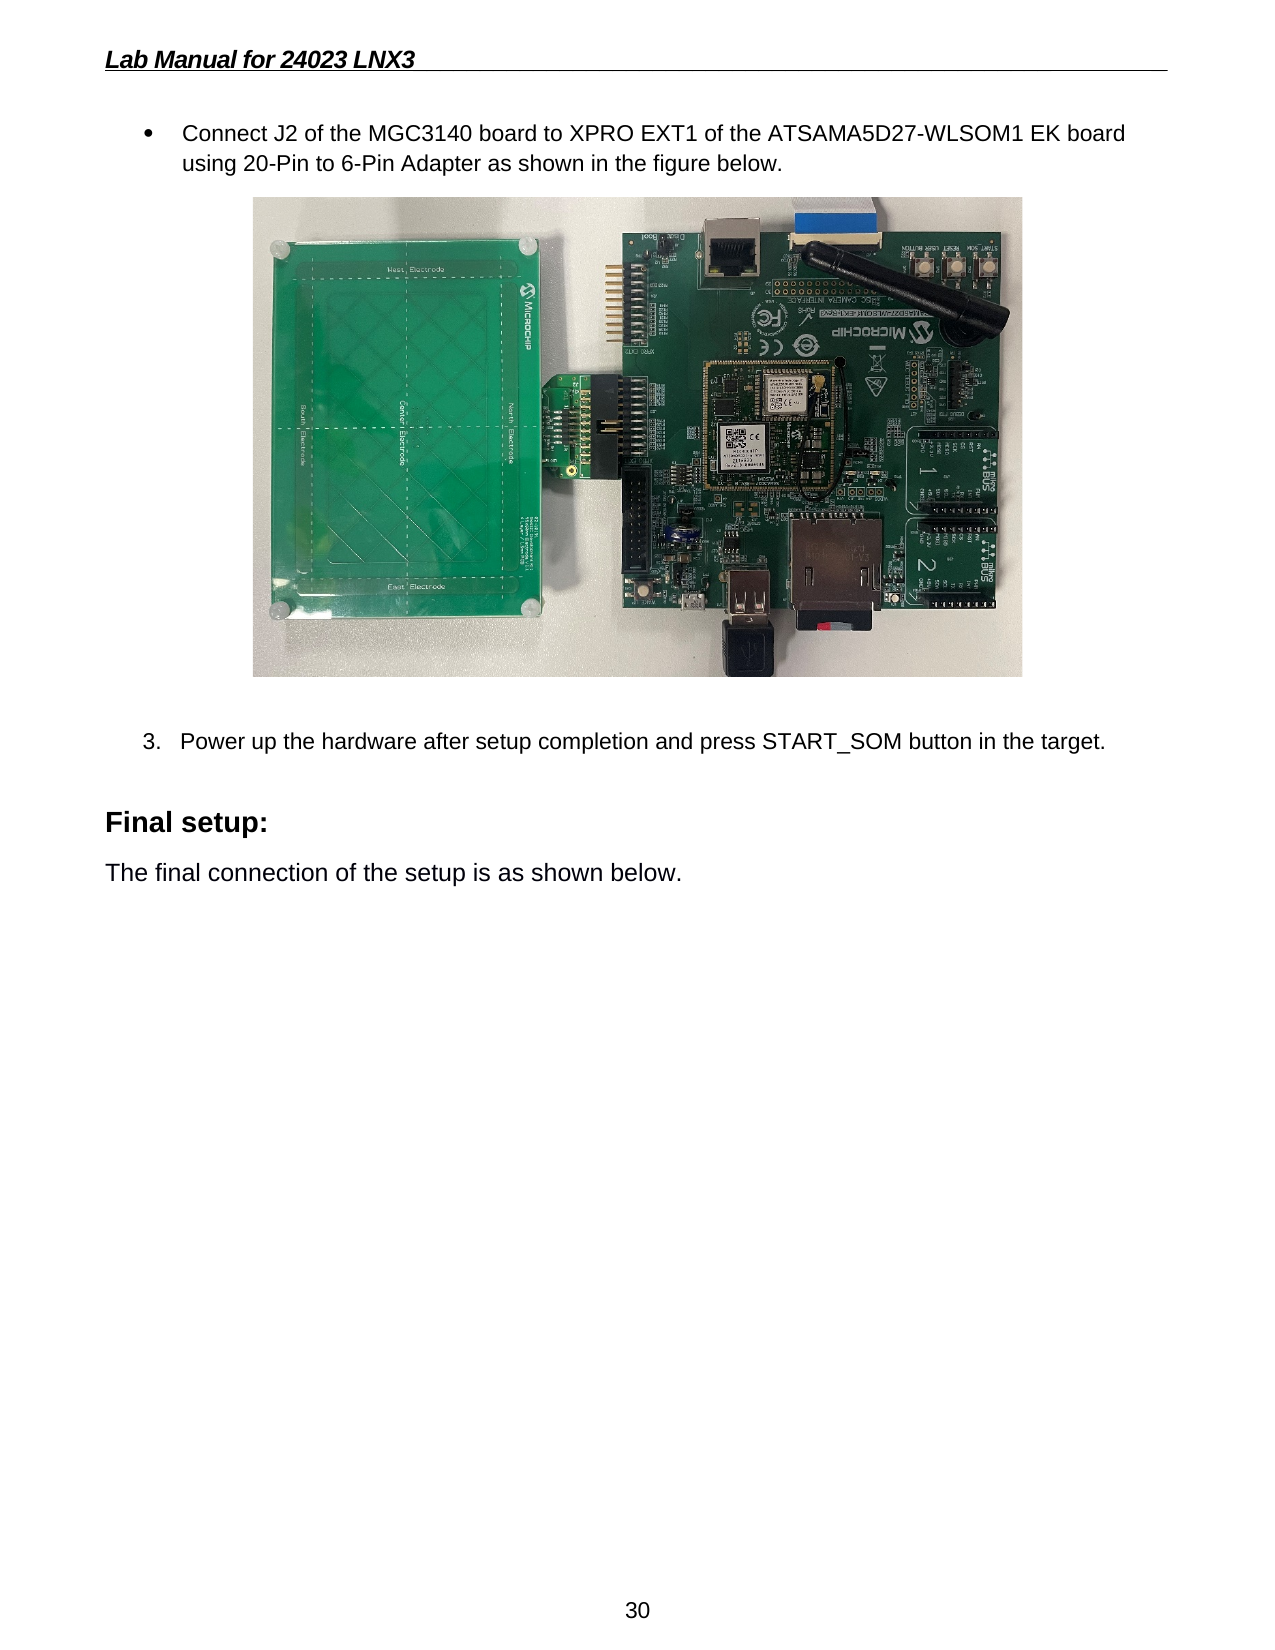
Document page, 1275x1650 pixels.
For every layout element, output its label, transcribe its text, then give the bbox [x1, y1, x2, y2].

text The final connection of the setup is as shown below. [105, 858, 1170, 887]
text Final setup: [105, 805, 1170, 839]
list Connect J2 of the MGC3140 board to XPRO EXT1 of the ATSAMA5D27-WLSOM1 EK board using 20-Pin to 6-Pin Adapter as shown in the figure below. [144, 120, 1170, 177]
picture [252, 197, 1023, 677]
list Power up the hardware after setup completion and press START_SOM button in the target. [142, 728, 1170, 754]
